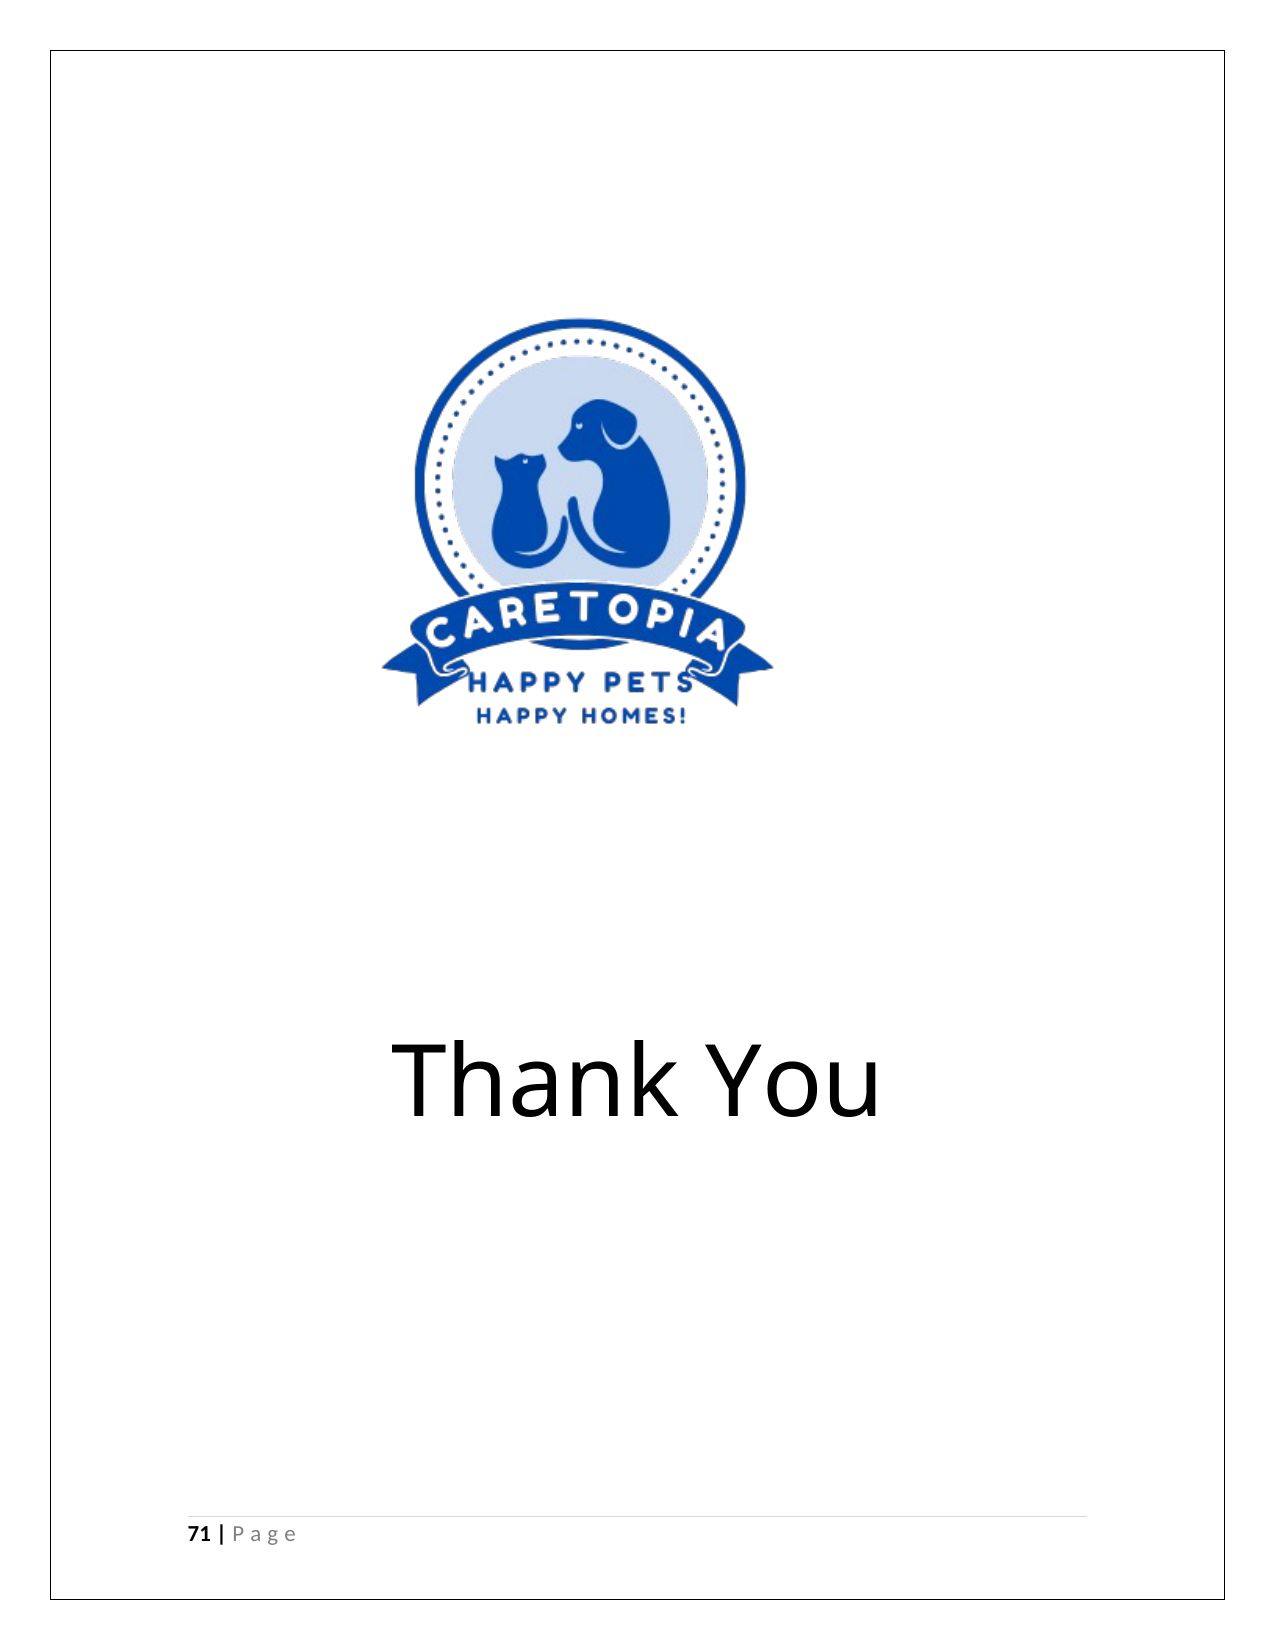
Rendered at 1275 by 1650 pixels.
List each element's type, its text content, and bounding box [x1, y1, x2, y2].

text Thank You [187, 1009, 1087, 1146]
picture [187, 150, 969, 932]
